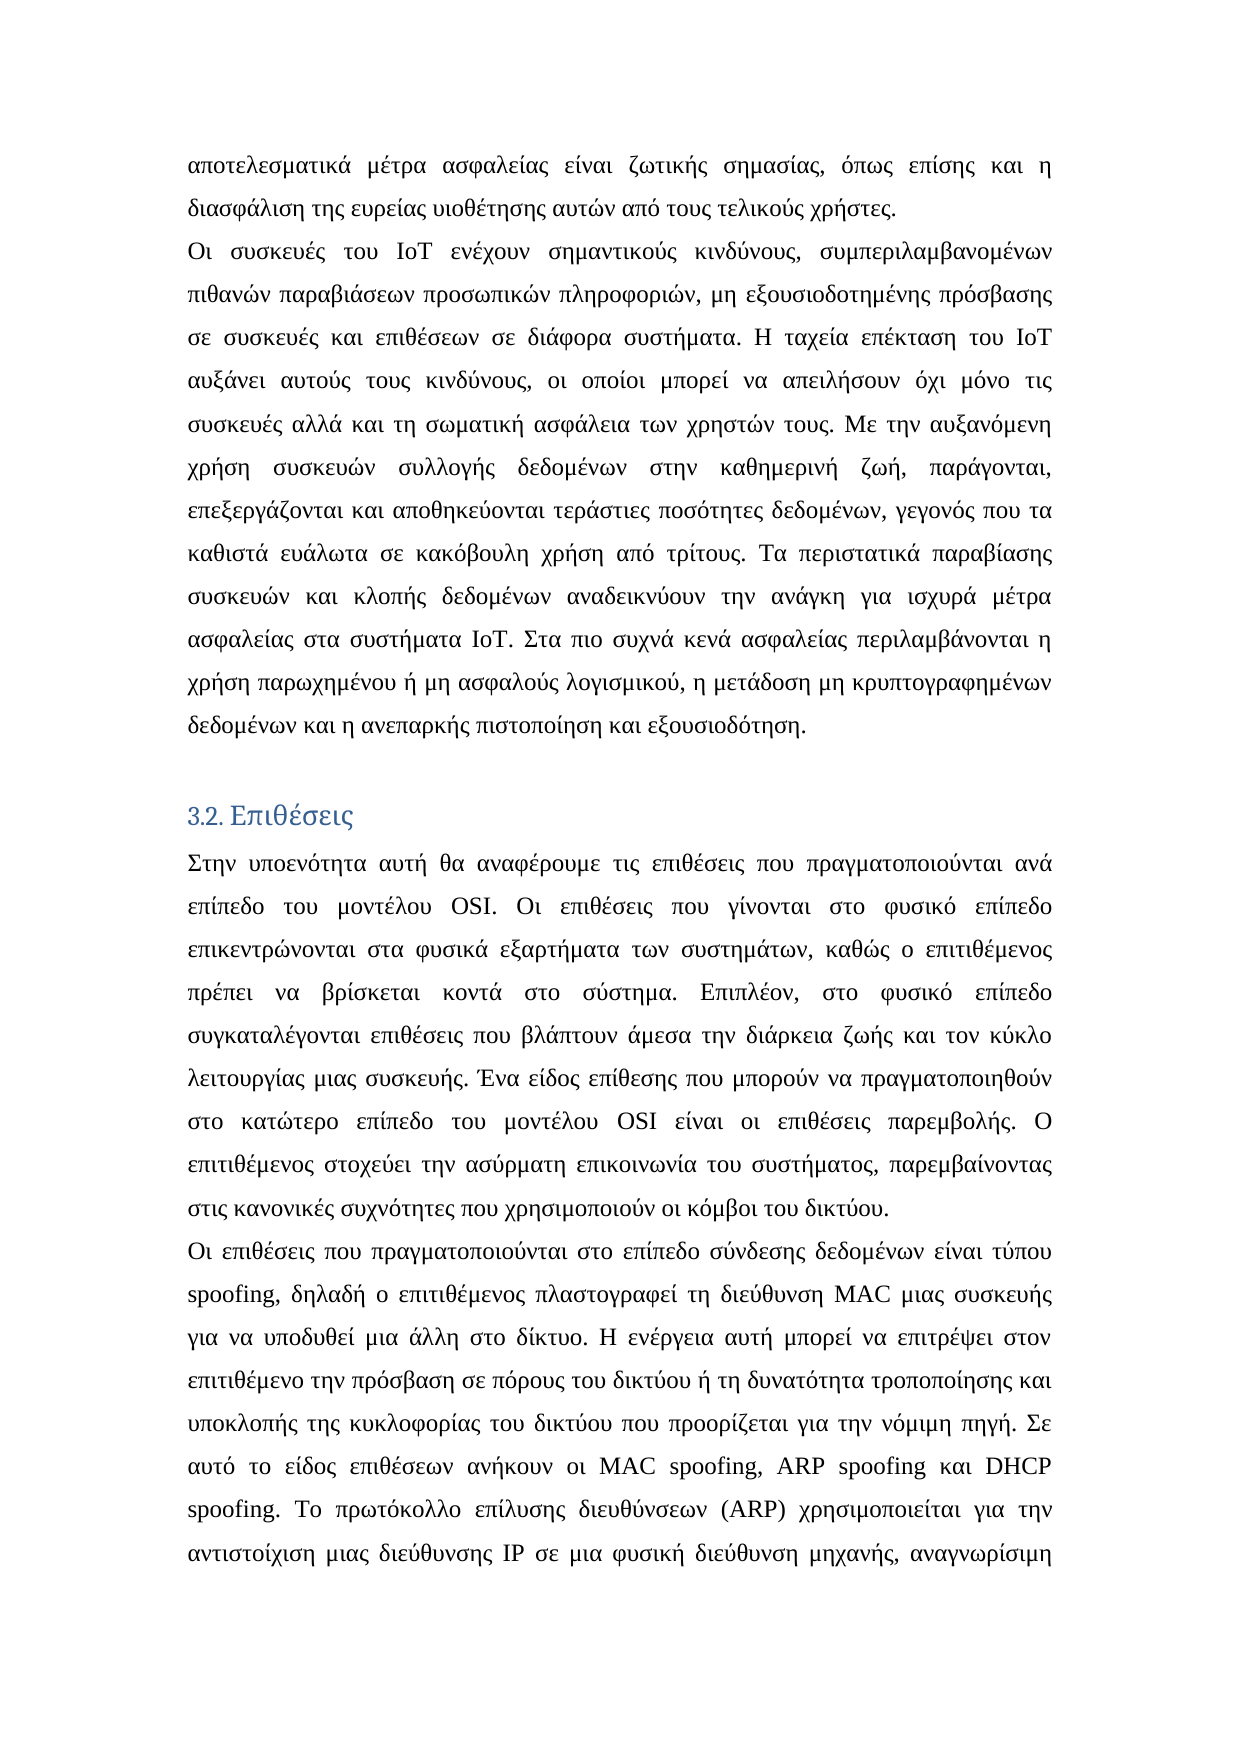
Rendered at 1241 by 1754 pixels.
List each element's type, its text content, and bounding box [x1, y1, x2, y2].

text Οι συσκευές του ΙοΤ ενέχουν σημαντικούς κινδύνους, συμπεριλαμβανομένων πιθανών παραβιάσεων προσωπικών πληροφοριών, μη εξουσιοδοτημένης πρόσβασης σε συσκευές και επιθέσεων σε διάφορα συστήματα. Η ταχεία επέκταση του IoT αυξάνει αυτούς τους κινδύνους, οι οποίοι μπορεί να απειλήσουν όχι μόνο τις συσκευές αλλά και τη σωματική ασφάλεια των χρηστών τους. Με την αυξανόμενη χρήση συσκευών συλλογής δεδομένων στην καθημερινή ζωή, παράγονται, επεξεργάζονται και αποθηκεύονται τεράστιες ποσότητες δεδομένων, γεγονός που τα καθιστά ευάλωτα σε κακόβουλη χρήση από τρίτους. Τα περιστατικά παραβίασης συσκευών και κλοπής δεδομένων αναδεικνύουν την ανάγκη για ισχυρά μέτρα ασφαλείας στα συστήματα IoT. Στα πιο συχνά κενά ασφαλείας περιλαμβάνονται η χρήση παρωχημένου ή μη ασφαλούς λογισμικού, η μετάδοση μη κρυπτογραφημένων δεδομένων και η ανεπαρκής πιστοποίηση και εξουσιοδότηση. [187, 236, 1053, 739]
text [187, 1236, 1053, 1566]
subtitle 3.2. Επιθέσεις [187, 801, 1053, 832]
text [187, 150, 1053, 222]
text Στην υποενότητα αυτή θα αναφέρουμε τις επιθέσεις που πραγματοποιούνται ανά επίπεδο του μοντέλου OSI. Οι επιθέσεις που γίνονται στο φυσικό επίπεδο επικεντρώνονται στα φυσικά εξαρτήματα των συστημάτων, καθώς ο επιτιθέμενος πρέπει να βρίσκεται κοντά στο σύστημα. Επιπλέον, στο φυσικό επίπεδο συγκαταλέγονται επιθέσεις που βλάπτουν άμεσα την διάρκεια ζωής και τον κύκλο λειτουργίας μιας συσκευής. Ένα είδος επίθεσης που μπορούν να πραγματοποιηθούν στο κατώτερο επίπεδο του μοντέλου OSI είναι οι επιθέσεις παρεμβολής. Ο επιτιθέμενος στοχεύει την ασύρματη επικοινωνία του συστήματος, παρεμβαίνοντας στις κανονικές συχνότητες που χρησιμοποιούν οι κόμβοι του δικτύου. [187, 848, 1053, 1221]
